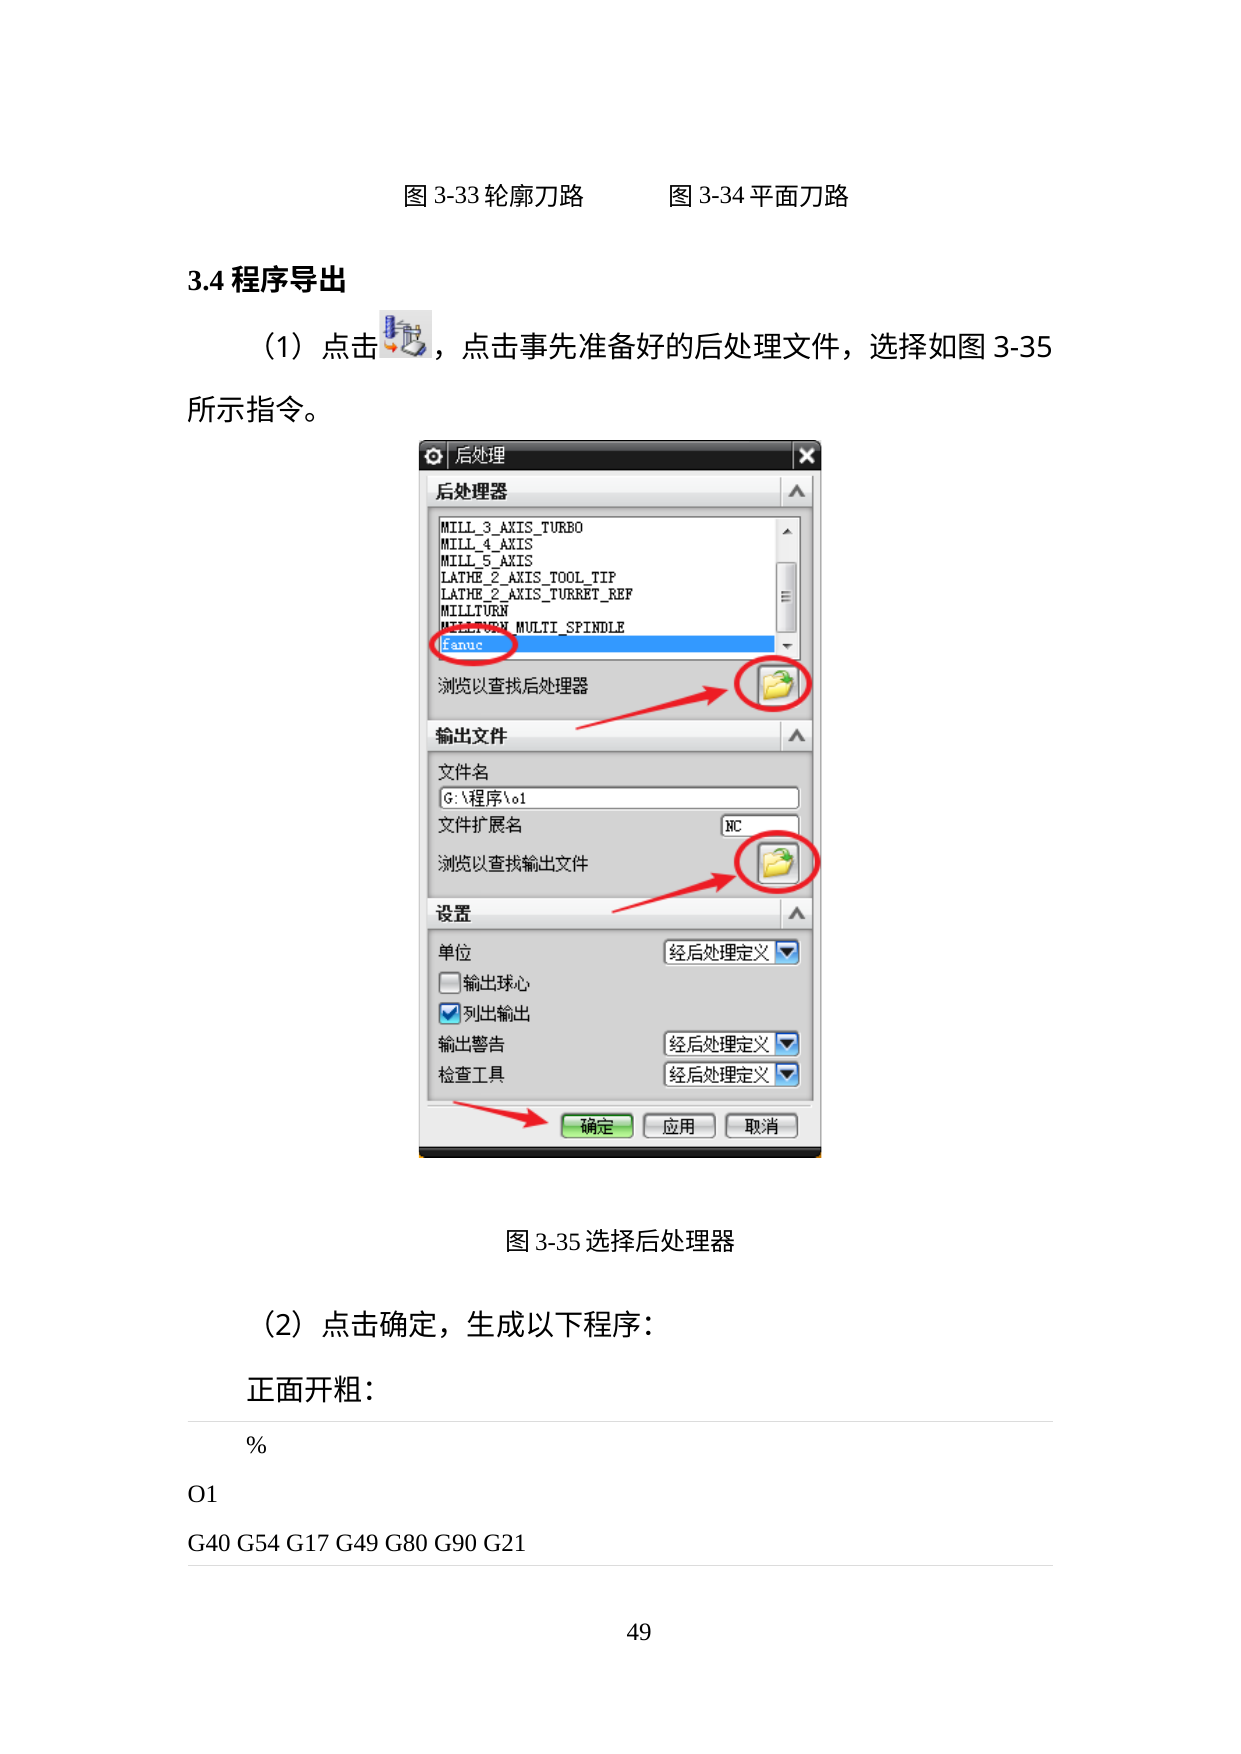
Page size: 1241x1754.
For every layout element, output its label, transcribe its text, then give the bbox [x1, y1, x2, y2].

text 图3-33轮廓刀路 图3-34平面刀路 [187, 162, 1053, 227]
picture [379, 310, 432, 358]
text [187, 1422, 1053, 1566]
text 图3-35选择后处理器 [187, 1207, 1053, 1272]
text （2）点击确定，生成以下程序： [187, 1291, 1053, 1356]
text 正面开粗： [187, 1356, 1053, 1421]
picture [418, 440, 822, 1158]
subtitle 3.4 程序导出 [187, 245, 1053, 310]
text （1）点击，点击事先准备好的后处理文件，选择如图3-35所示指令。 [187, 310, 1053, 440]
